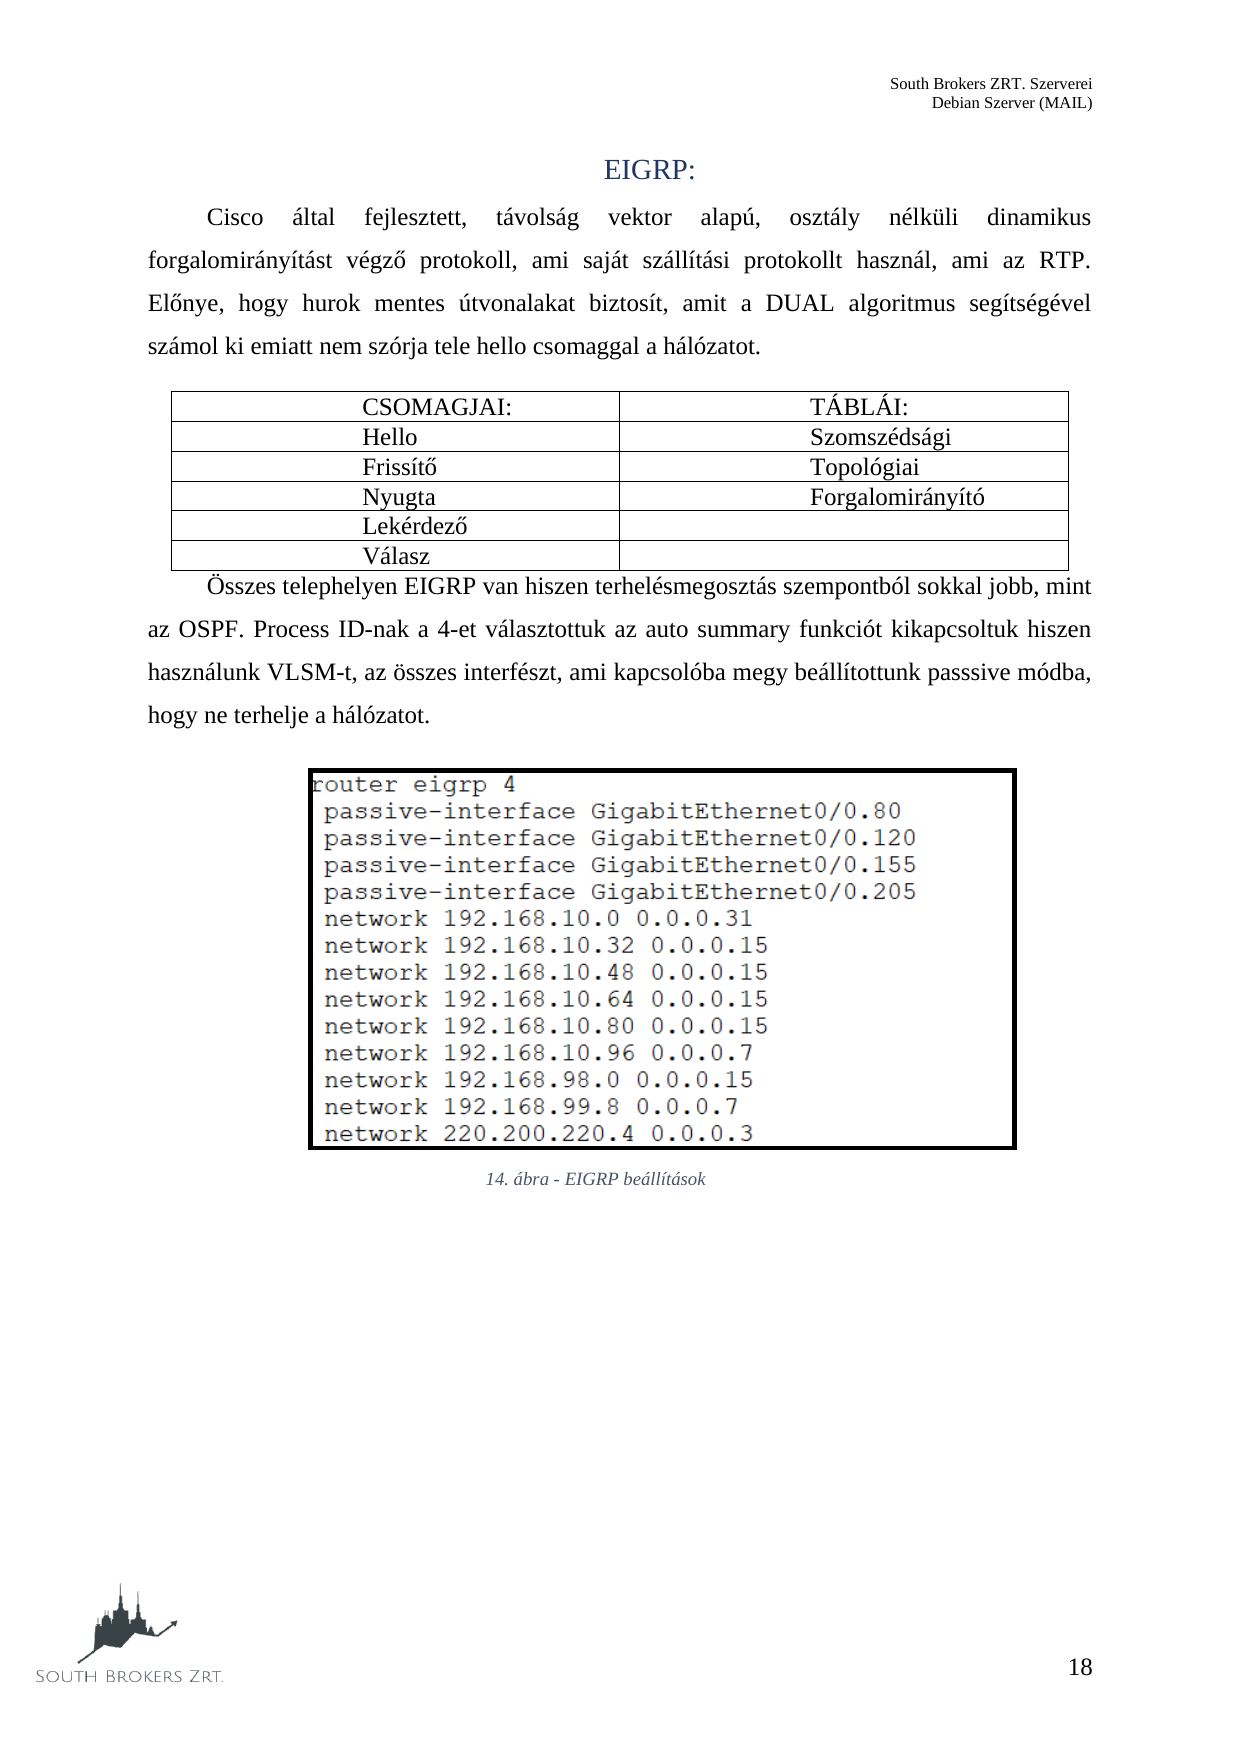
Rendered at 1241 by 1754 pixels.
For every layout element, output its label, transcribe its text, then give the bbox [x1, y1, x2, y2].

table_cell Nyugta [172, 482, 619, 510]
text Cisco által fejlesztett, távolság vektor alapú, osztály nélküli dinamikus forgalomirányítást végző protokoll, ami saját szállítási protokollt használ, ami az RTP. Előnye, hogy hurok mentes útvonalakat biztosít, amit a DUAL algoritmus segítségével számol ki emiatt nem szórja tele hello csomaggal a hálózatot. [148, 202, 1093, 360]
table_header TÁBLÁI: [620, 392, 1068, 421]
text Összes telephelyen EIGRP van hiszen terhelésmegosztás szempontból sokkal jobb, mint az OSPF. Process ID-nak a 4-et választottuk az auto summary funkciót kikapcsoltuk hiszen használunk VLSM-t, az összes interfészt, ami kapcsolóba megy beállítottunk passsive módba, hogy ne terhelje a hálózatot. [148, 571, 1093, 729]
table_cell [620, 541, 1068, 570]
table_cell Frissítő [172, 452, 619, 481]
table_cell Topológiai [620, 452, 1068, 481]
table_cell Válasz [172, 541, 619, 570]
picture [313, 773, 1012, 1146]
table_cell Szomszédsági [620, 422, 1068, 451]
table_cell Forgalomirányító [620, 482, 1068, 510]
picture [0, 1531, 255, 1754]
table_cell Hello [172, 422, 619, 451]
table_cell [620, 511, 1068, 540]
table_cell Lekérdező [172, 511, 619, 540]
table_header CSOMAGJAI: [172, 392, 619, 421]
subtitle EIGRP: [148, 152, 1093, 185]
